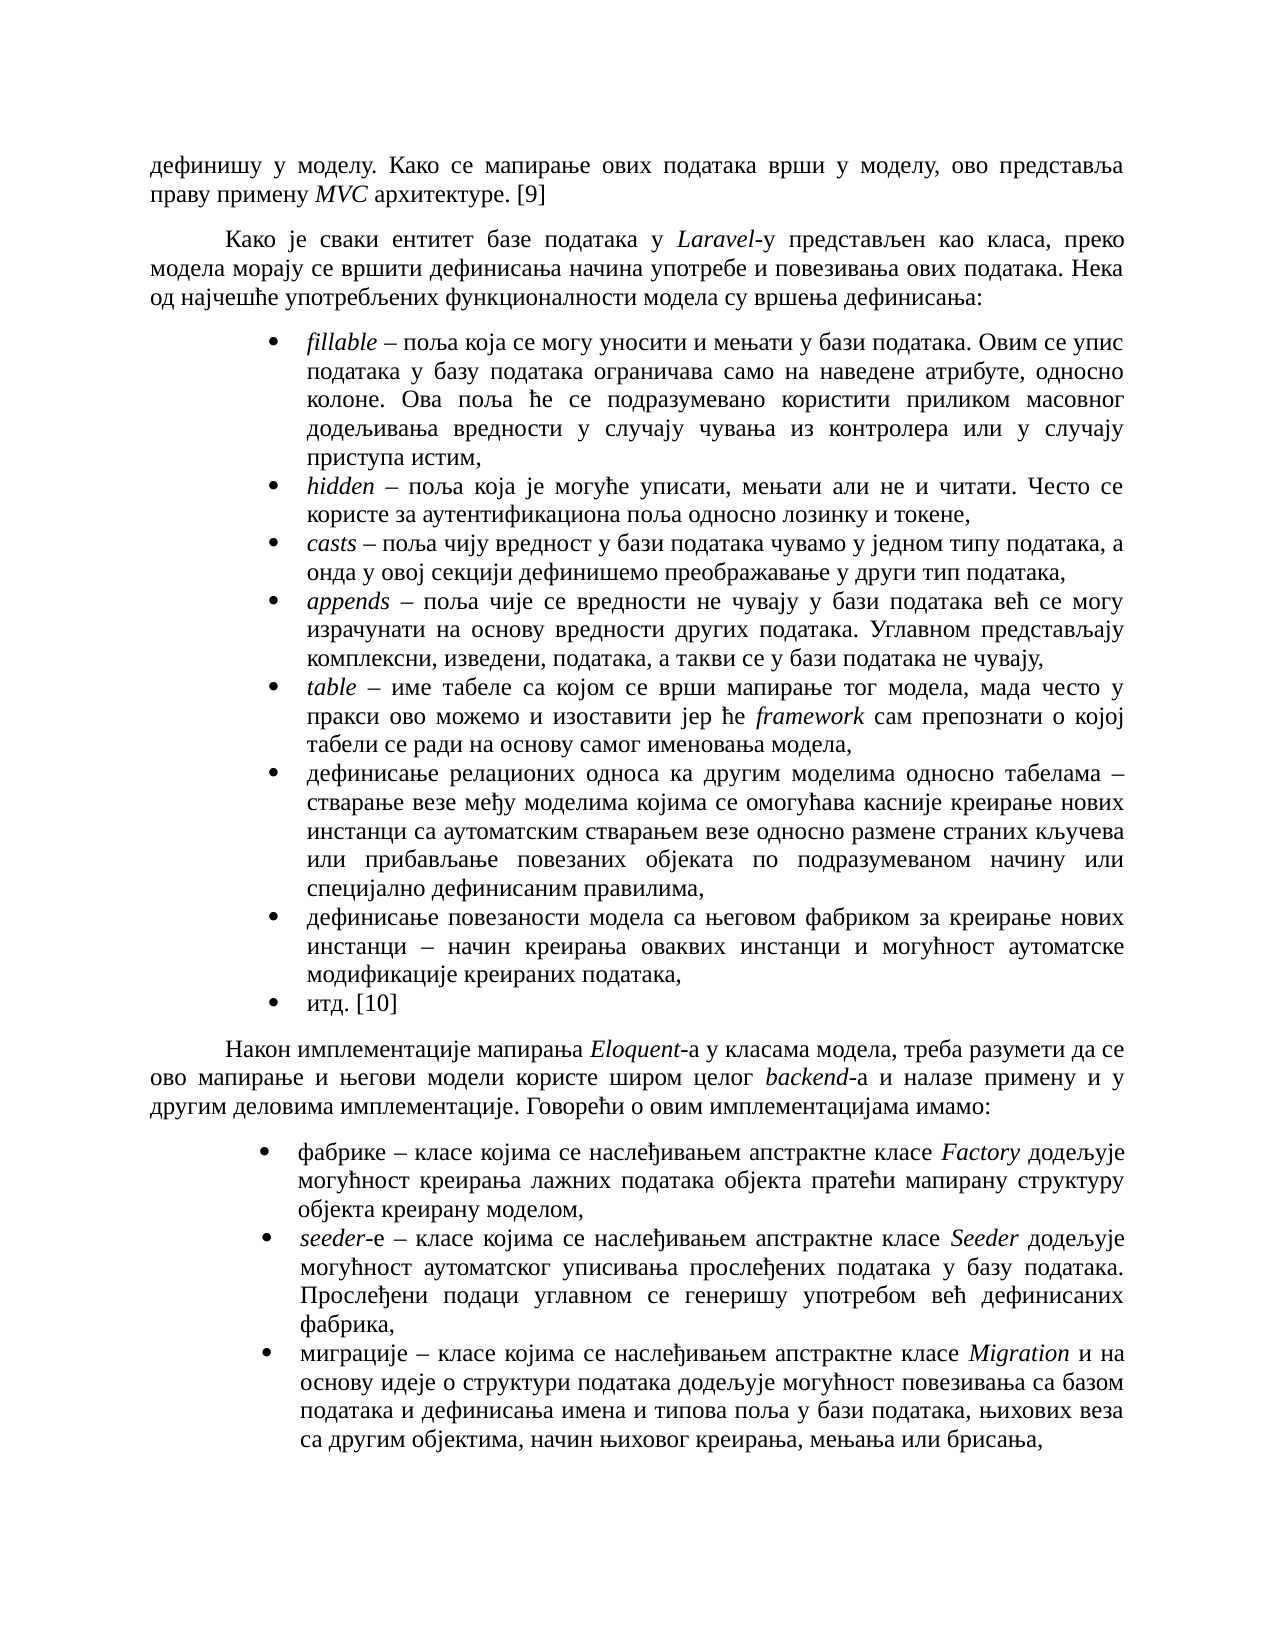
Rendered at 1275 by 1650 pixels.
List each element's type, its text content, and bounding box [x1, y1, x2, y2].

list casts – поља чију вредност у бази података чувамо у једном типу података, а онда у овој секцији дефинишемо преображавање у други тип података, [269, 528, 1125, 586]
text Како је сваки ентитет базе података у Laravel-у представљен као класа, преко модела морају се вршити дефинисања начина употребе и повезивања ових података. Нека од најчешће употребљених функционалности модела су вршења дефинисања: [150, 224, 1125, 310]
list миграције – класе којима се наслеђивањем апстрактне класе Migration и на основу идеје о структури података додељује могућност повезивања са базом података и дефинисања имена и типова поља у бази података, њихових веза са другим објектима, начин њиховог креирања, мењања или брисања, [262, 1338, 1125, 1453]
list appends – поља чије се вредности не чувају у бази података већ се могу израчунати на основу вредности других података. Углавном представљају комплексни, изведени, података, а такви се у бази података не чувају, [269, 586, 1125, 672]
list итд. [269, 988, 1125, 1017]
list дефинисање релационих односа ка другим моделима односно табелама – стварање везе међу моделима којима се омогућава касније креирање нових инстанци са аутоматским стварањем везе односно размене страних кључева или прибављање повезаних објеката по подразумеваном начину или специјално дефинисаним правилима, [269, 758, 1125, 902]
list дефинисање повезаности модела са његовом фабриком за креирање нових инстанци – начин креирања оваквих инстанци и могућност аутоматске модификације креираних података, [269, 902, 1125, 988]
list фабрике – класе којима се наслеђивањем апстрактне класе Factory додељује могућност креирања лажних података објекта пратећи мапирану структуру објекта креирану моделом, [260, 1137, 1125, 1223]
list seeder-е – класе којима се наслеђивањем апстрактне класе Seeder додељује могућност аутоматског уписивања прослеђених података у базу података. Прослеђени подаци углавном се генеришу употребом већ дефинисаних фабрика, [262, 1223, 1125, 1338]
list hidden – поља која је могуће уписати, мењати али не и читати. Често се користе за аутентификациона поља односно лозинку и токене, [269, 471, 1125, 528]
list fillable – поља која се могу уносити и мењати у бази података. Овим се упис података у базу података ограничава само на наведене атрибуте, односно колоне. Ова поља ће се подразумевано користити приликом масовног додељивања вредности у случају чувања из контролера или у случају приступа истим, [269, 327, 1125, 471]
text Након имплементације мапирања Eloquent-а у класама модела, треба разумети да се ово мапирање и његови модели користе широм целог backend-а и налазе примену и у другим деловима имплементације. Говорећи о овим имплементацијама имамо: [150, 1034, 1125, 1120]
list table – име табеле са којом се врши мапирање тог модела, мада често у пракси ово можемо и изоставити јер ће framework сам препознати о којој табели се ради на основу самог именовања модела, [269, 672, 1125, 758]
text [150, 150, 1125, 207]
